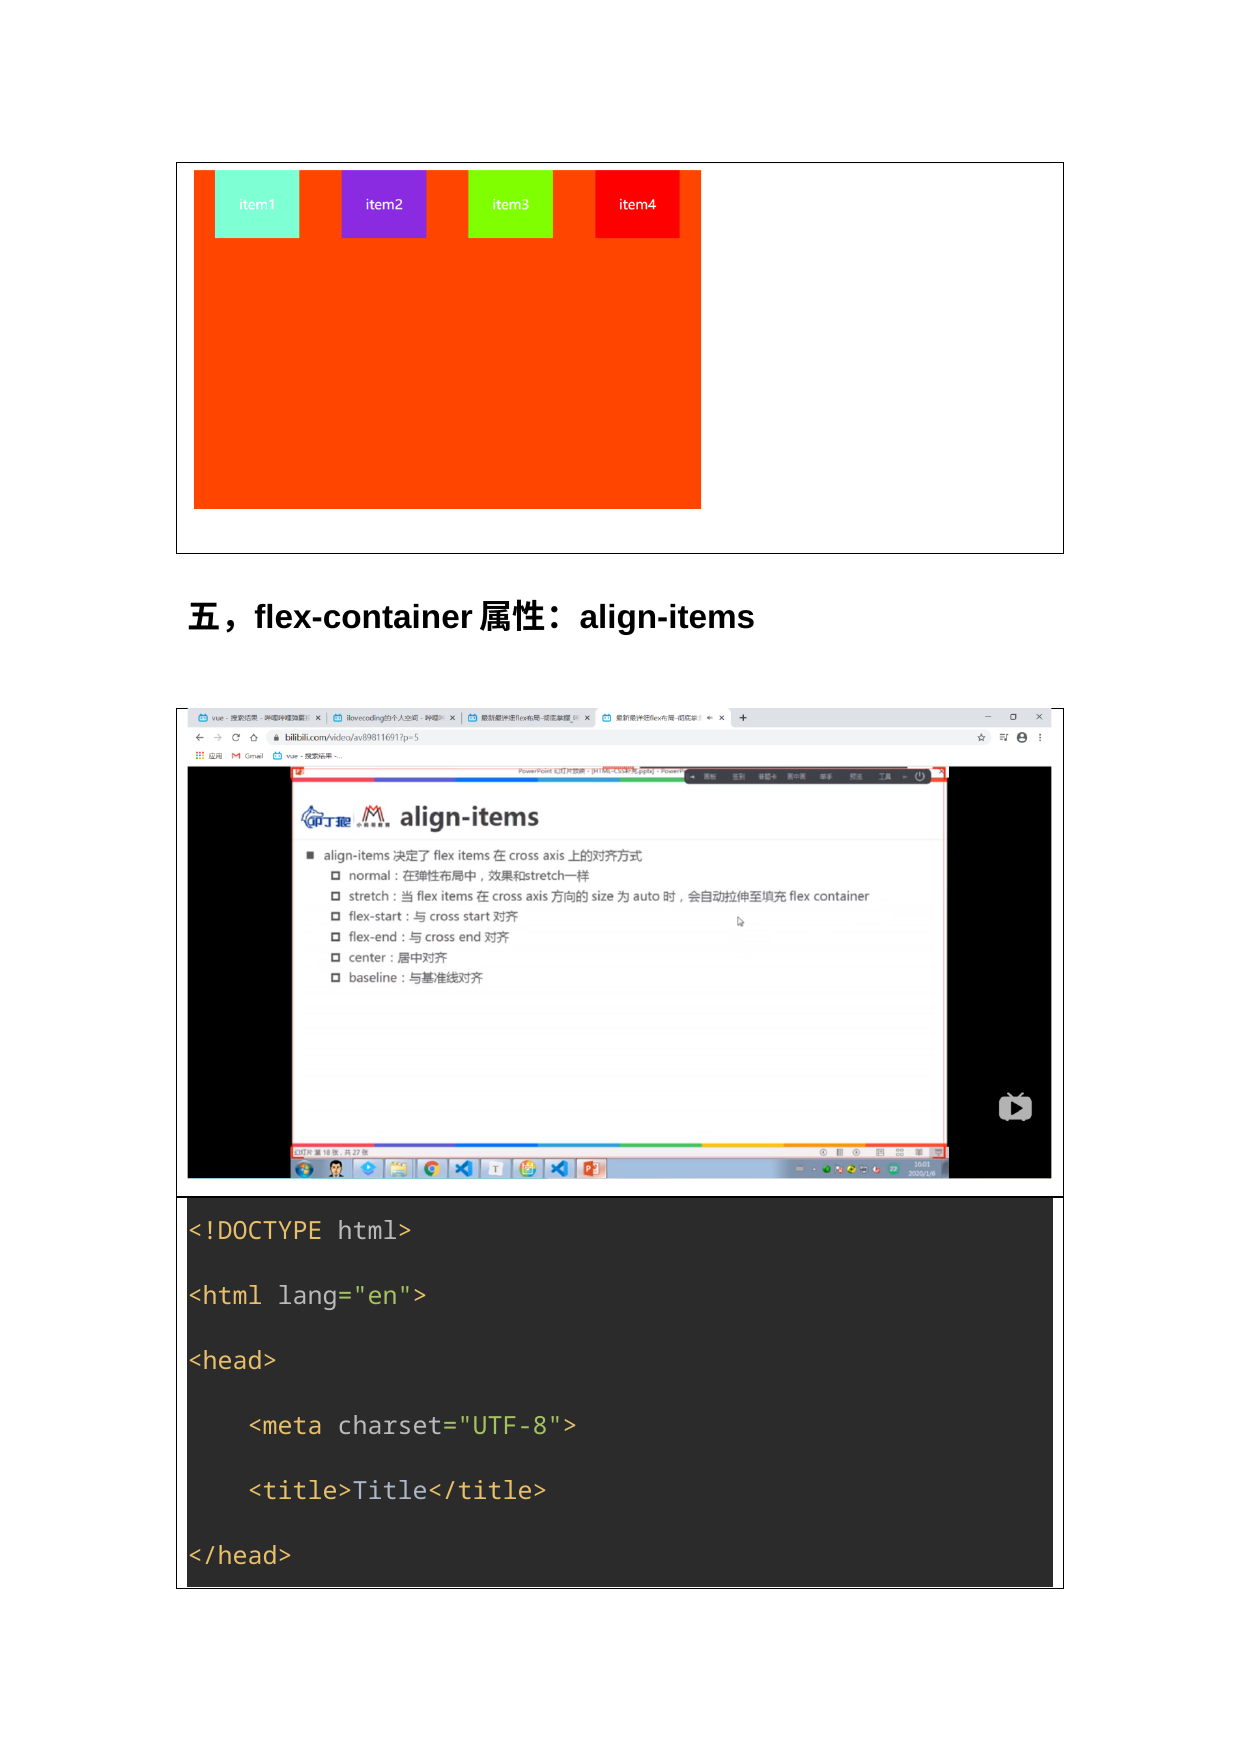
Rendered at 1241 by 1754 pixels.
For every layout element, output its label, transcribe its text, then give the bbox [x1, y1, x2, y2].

table_header [177, 709, 1063, 1196]
subtitle flex-container属性：align-items [187, 581, 1053, 646]
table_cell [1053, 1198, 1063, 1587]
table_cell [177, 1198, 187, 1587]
picture [187, 708, 1052, 1179]
picture [187, 163, 1052, 550]
